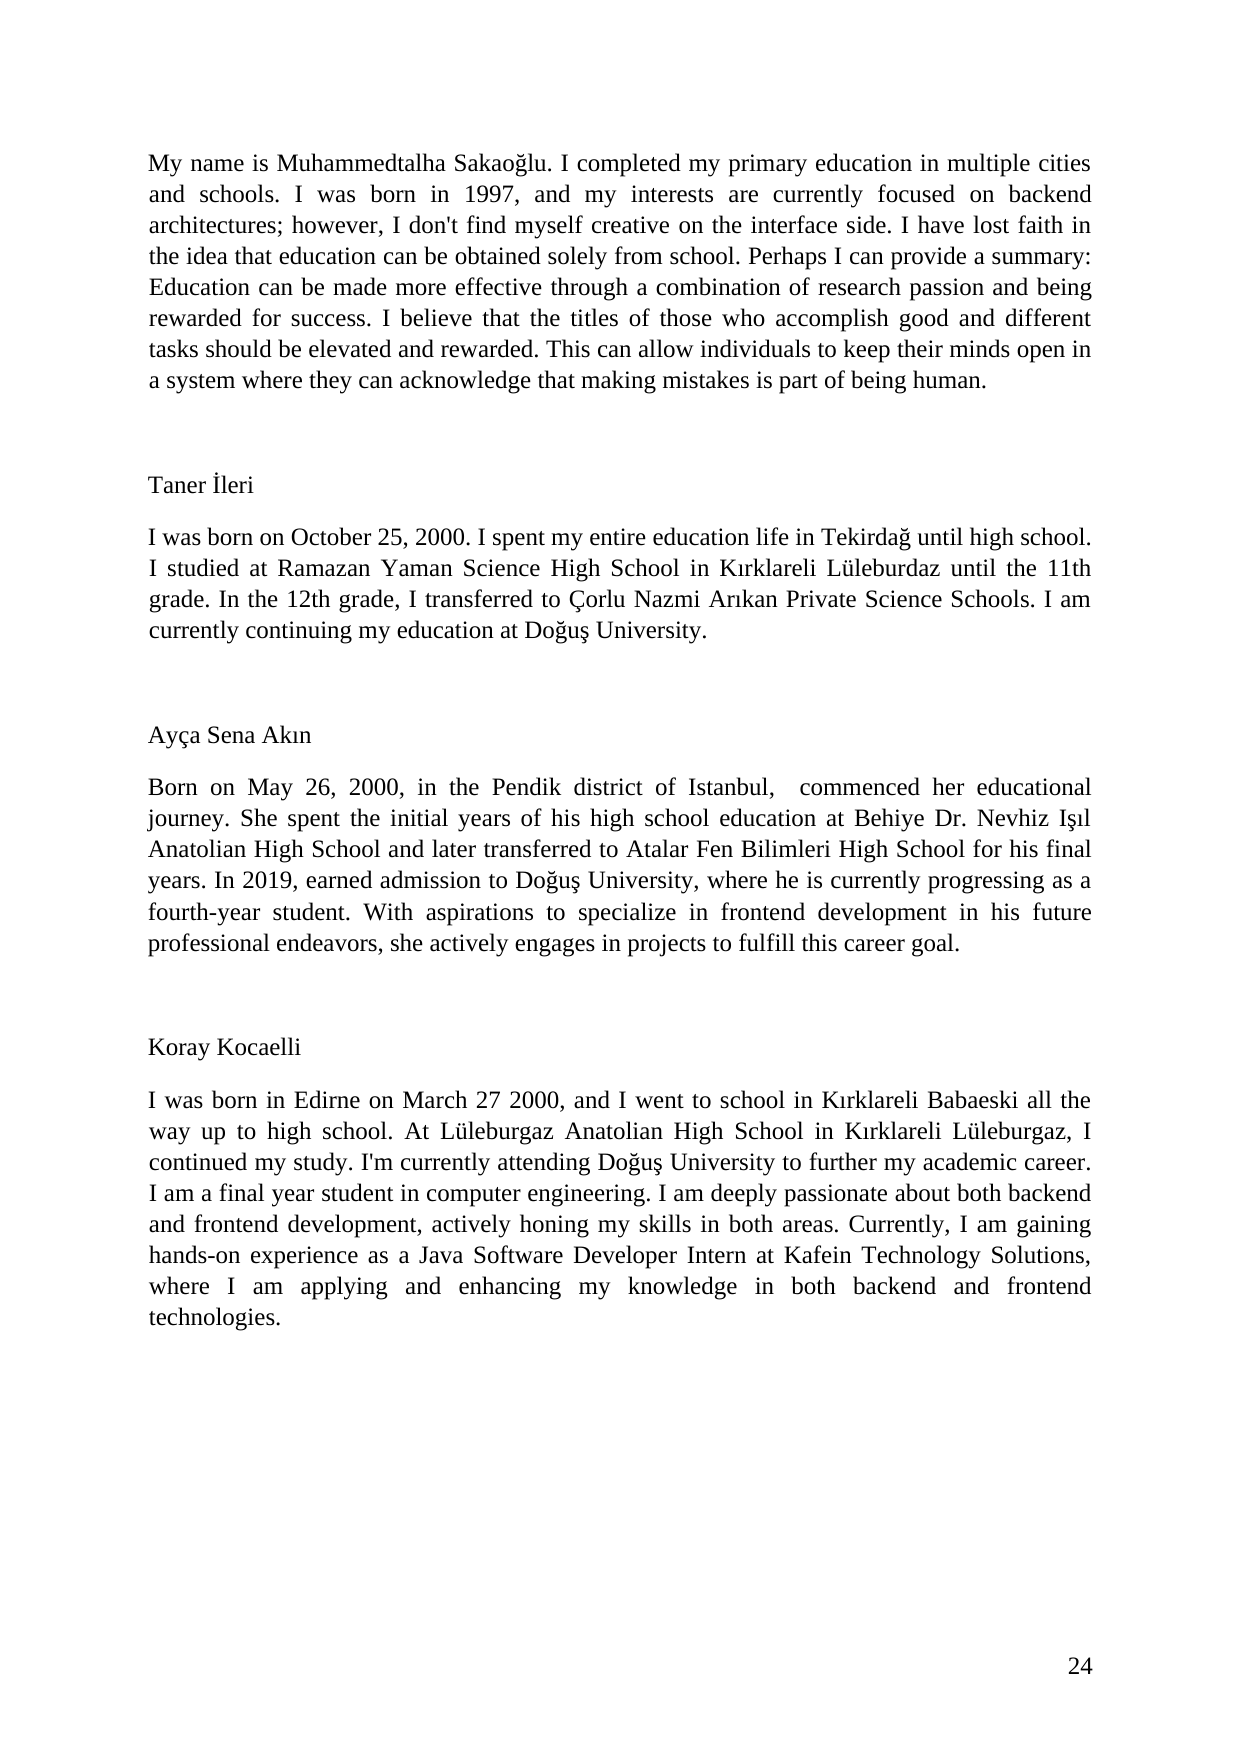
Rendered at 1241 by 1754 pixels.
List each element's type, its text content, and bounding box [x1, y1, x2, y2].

text My name is Muhammedtalha Sakaoğlu. I completed my primary education in multiple cities and schools. I was born in 1997, and my interests are currently focused on backend architectures; however, I don't find myself creative on the interface side. I have lost faith in the idea that education can be obtained solely from school. Perhaps I can provide a summary: Education can be made more effective through a combination of research passion and being rewarded for success. I believe that the titles of those who accomplish good and different tasks should be elevated and rewarded. This can allow individuals to keep their minds open in a system where they can acknowledge that making mistakes is part of being human. [148, 148, 1093, 394]
text Born on May 26, 2000, in the Pendik district of Istanbul, commenced her educational journey. She spent the initial years of his high school education at Behiye Dr. Nevhiz Işıl Anatolian High School and later transferred to Atalar Fen Bilimleri High School for his final years. In 2019, earned admission to Doğuş University, where he is currently progressing as a fourth-year student. With aspirations to specialize in frontend development in his future professional endeavors, she actively engages in projects to fulfill this career goal. [148, 772, 1093, 956]
text Ayça Sena Akın [148, 720, 1093, 749]
text Taner İleri [148, 470, 1093, 498]
text Koray Kocaelli [148, 1032, 1093, 1061]
text I was born in Edirne on March 27 2000, and I went to school in Kırklareli Babaeski all the way up to high school. At Lüleburgaz Anatolian High School in Kırklareli Lüleburgaz, I continued my study. I'm currently attending Doğuş University to further my academic career. I am a final year student in computer engineering. I am deeply passionate about both backend and frontend development, actively honing my skills in both areas. Currently, I am gaining hands-on experience as a Java Software Developer Intern at Kafein Technology Solutions, where I am applying and enhancing my knowledge in both backend and frontend technologies. [148, 1085, 1093, 1331]
text I was born on October 25, 2000. I spent my entire education life in Tekirdağ until high school. I studied at Ramazan Yaman Science High School in Kırklareli Lüleburdaz until the 11th grade. In the 12th grade, I transferred to Çorlu Nazmi Arıkan Private Science Schools. I am currently continuing my education at Doğuş University. [148, 522, 1093, 644]
